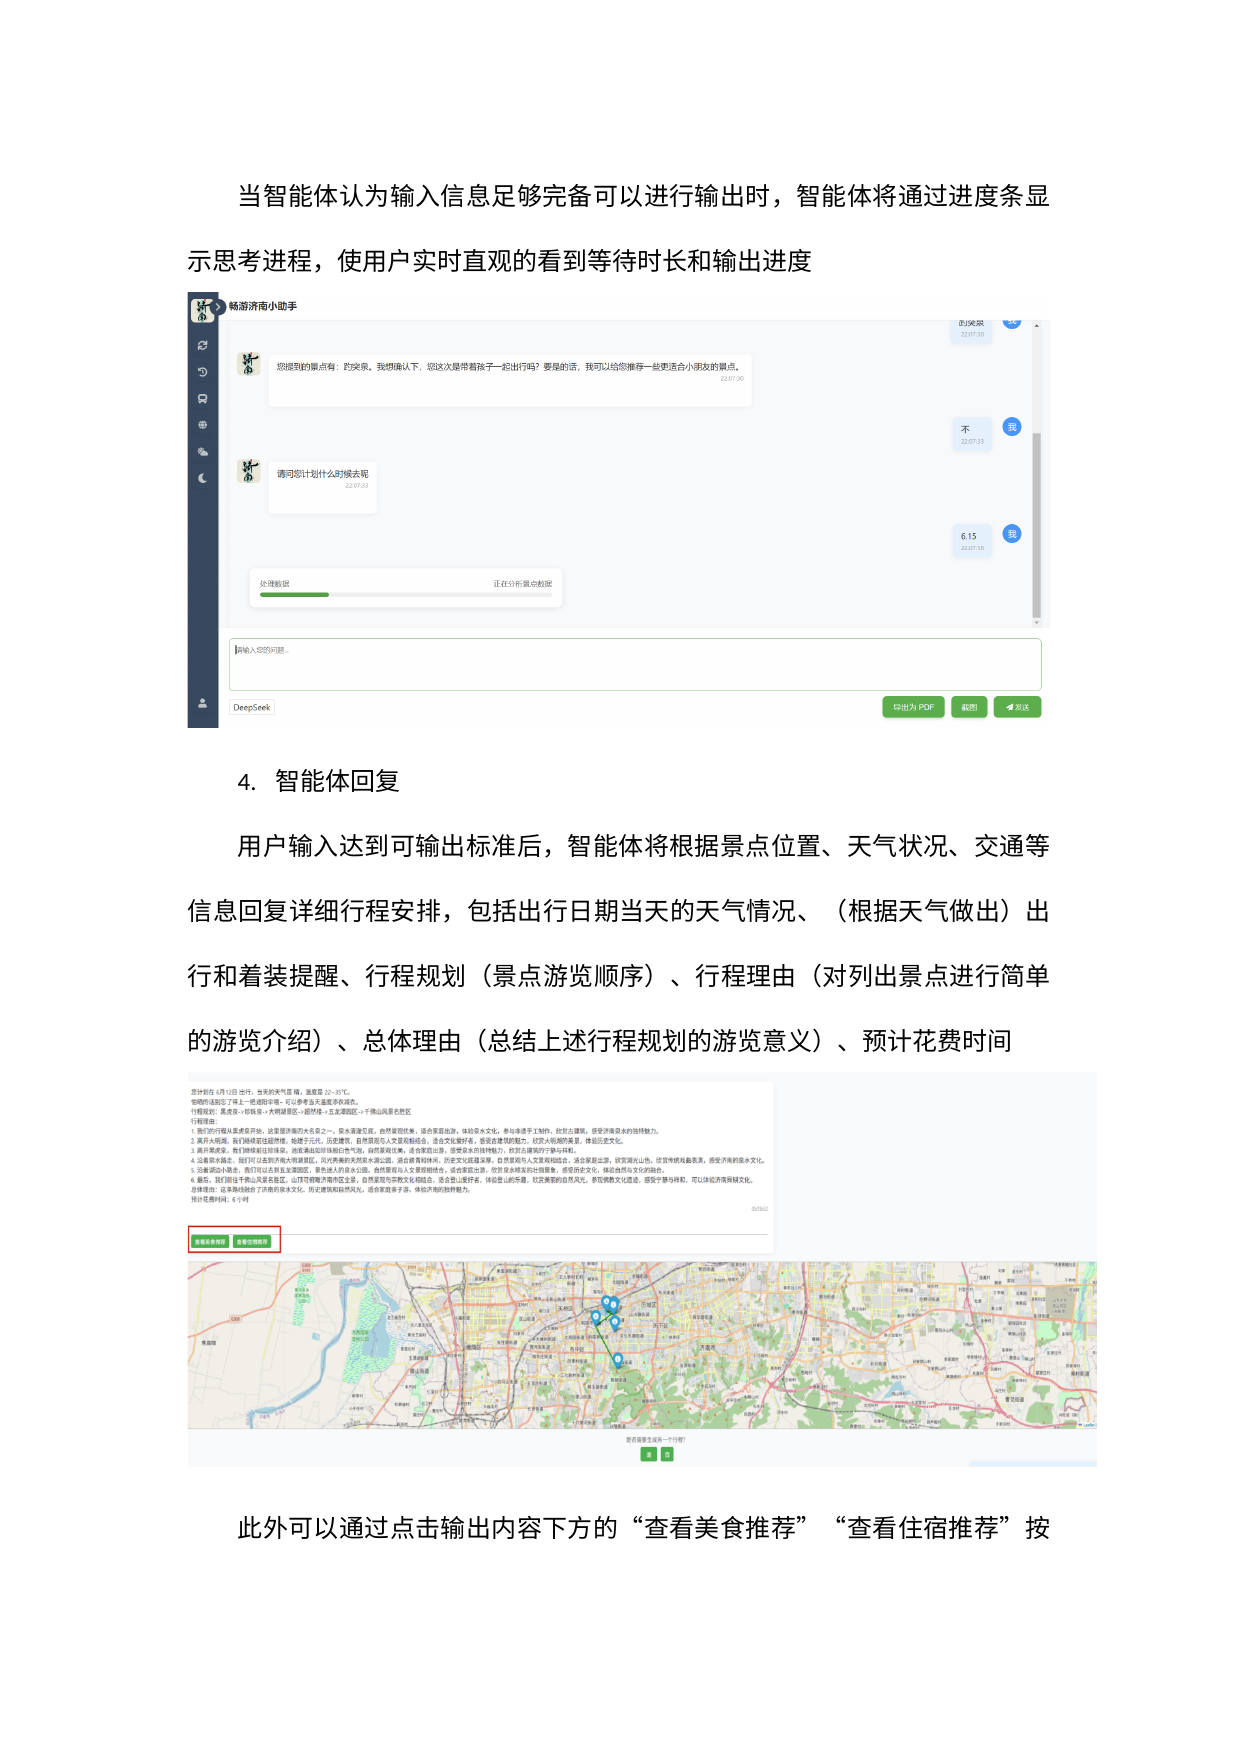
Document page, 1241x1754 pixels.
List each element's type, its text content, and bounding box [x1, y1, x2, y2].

text 当智能体认为输入信息足够完备可以进行输出时，智能体将通过进度条显示思考进程，使用户实时直观的看到等待时长和输出进度 [187, 162, 1053, 292]
text 用户输入达到可输出标准后，智能体将根据景点位置、天气状况、交通等信息回复详细行程安排，包括出行日期当天的天气情况、（根据天气做出）出行和着装提醒、行程规划（景点游览顺序）、行程理由（对列出景点进行简单的游览介绍）、总体理由（总结上述行程规划的游览意义）、预计花费时间 [187, 812, 1053, 1072]
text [187, 1494, 1053, 1559]
picture [187, 1072, 1097, 1467]
picture [187, 292, 1051, 728]
list 智能体回复 [237, 747, 1053, 812]
